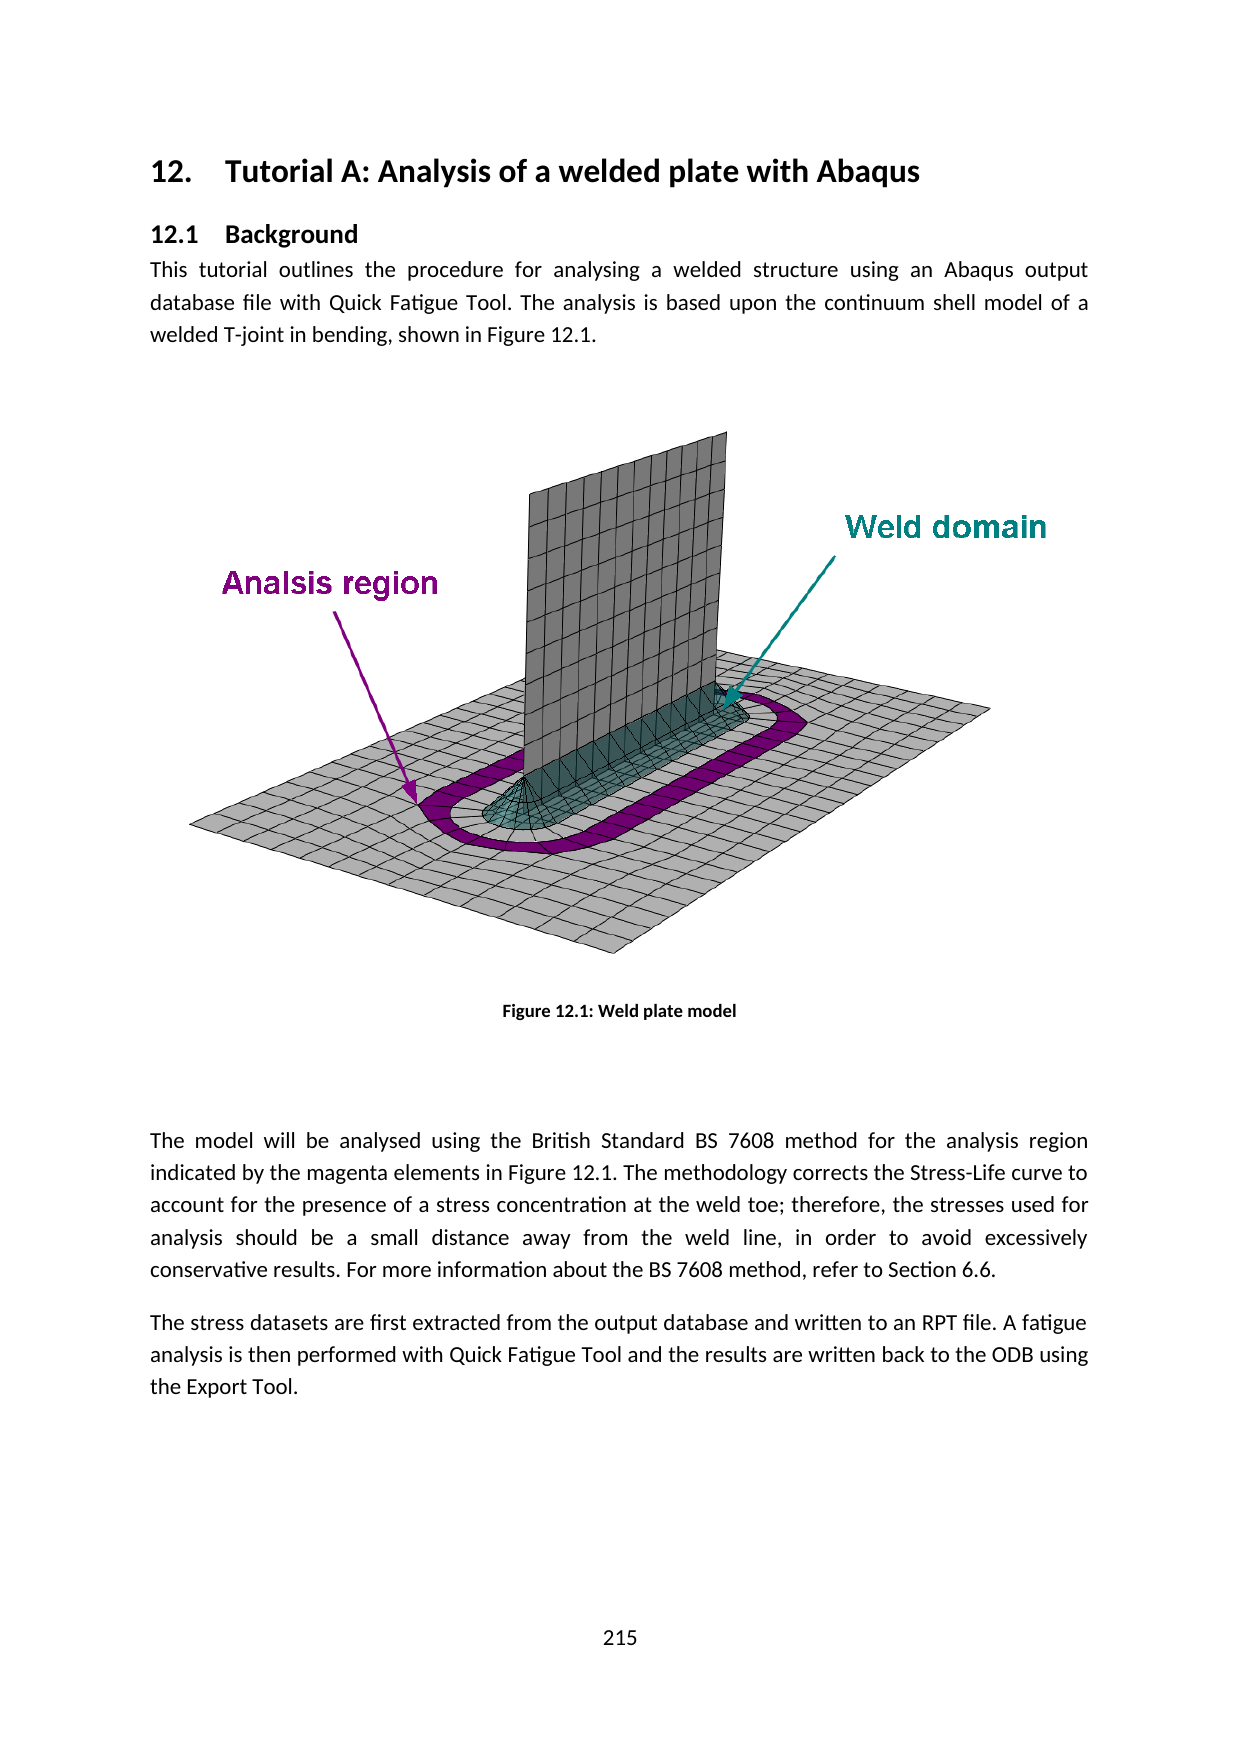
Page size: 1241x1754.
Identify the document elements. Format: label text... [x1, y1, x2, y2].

text The stress datasets are first extracted from the output database and written to an RPT file. A fatigue analysis is then performed with Quick Fatigue Tool and the results are written back to the ODB using the Export Tool. [150, 1308, 1090, 1400]
text The model will be analysed using the British Standard BS 7608 method for the analysis region indicated by the magenta elements in Figure 12.1. The methodology corrects the Stress-Life curve to account for the presence of a stress concentration at the weld toe; therefore, the stresses used for analysis should be a small distance away from the weld line, in order to avoid excessively conservative results. For more information about the BS 7608 method, refer to Section 6.6. [150, 1126, 1090, 1283]
subtitle 12.1 Background [150, 218, 1090, 251]
picture [149, 390, 1091, 990]
subtitle 12. Tutorial A: Analysis of a welded plate with Abaqus [150, 150, 1090, 191]
text This tutorial outlines the procedure for analysing a welded structure using an Abaqus output database file with Quick Fatigue Tool. The analysis is based upon the continuum shell model of a welded T-joint in bending, shown in Figure 12.1. [150, 256, 1090, 348]
